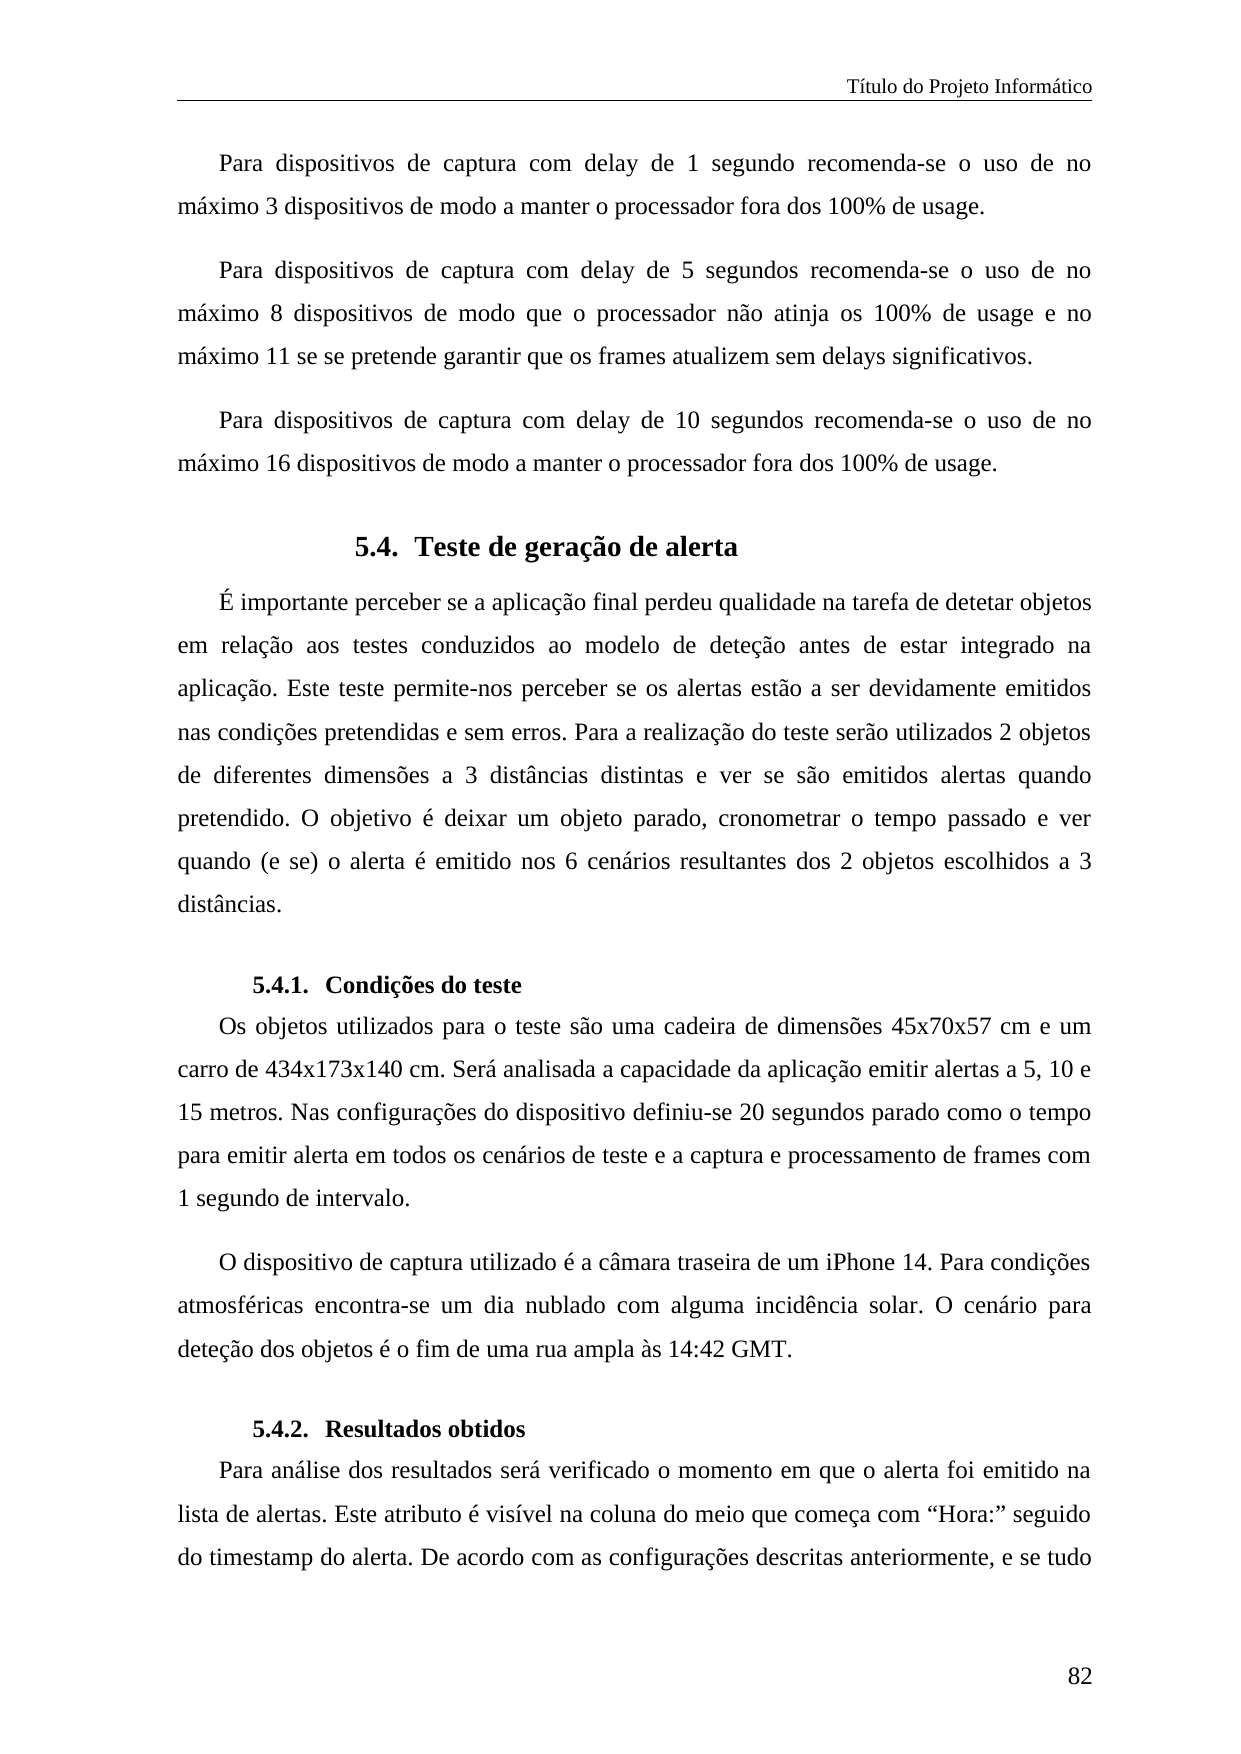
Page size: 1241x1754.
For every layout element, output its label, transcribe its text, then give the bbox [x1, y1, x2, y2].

text Para dispositivos de captura com delay de 5 segundos recomenda-se o uso de no máximo 8 dispositivos de modo que o processador não atinja os 100% de usage e no máximo 11 se se pretende garantir que os frames atualizem sem delays significativos. [177, 255, 1092, 370]
subtitle Condições do teste [252, 970, 1092, 998]
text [177, 1456, 1092, 1571]
text Para dispositivos de captura com delay de 10 segundos recomenda-se o uso de no máximo 16 dispositivos de modo a manter o processador fora dos 100% de usage. [177, 405, 1092, 477]
text O dispositivo de captura utilizado é a câmara traseira de um iPhone 14. Para condições atmosféricas encontra-se um dia nublado com alguma incidência solar. O cenário para deteção dos objetos é o fim de uma rua ampla às 14:42 GMT. [177, 1247, 1092, 1362]
text É importante perceber se a aplicação final perdeu qualidade na tarefa de detetar objetos em relação aos testes conduzidos ao modelo de deteção antes de estar integrado na aplicação. Este teste permite-nos perceber se os alertas estão a ser devidamente emitidos nas condições pretendidas e sem erros. Para a realização do teste serão utilizados 2 objetos de diferentes dimensões a 3 distâncias distintas e ver se são emitidos alertas quando pretendido. O objetivo é deixar um objeto parado, cronometrar o tempo passado e ver quando (e se) o alerta é emitido nos 6 cenários resultantes dos 2 objetos escolhidos a 3 distâncias. [177, 587, 1092, 918]
subtitle Resultados obtidos [252, 1414, 1092, 1443]
subtitle Teste de geração de alerta [354, 529, 1092, 562]
text Os objetos utilizados para o teste são uma cadeira de dimensões 45x70x57 cm e um carro de 434x173x140 cm. Será analisada a capacidade da aplicação emitir alertas a 5, 10 e 15 metros. Nas configurações do dispositivo definiu-se 20 segundos parado como o tempo para emitir alerta em todos os cenários de teste e a captura e processamento de frames com 1 segundo de intervalo. [177, 1011, 1092, 1212]
text Para dispositivos de captura com delay de 1 segundo recomenda-se o uso de no máximo 3 dispositivos de modo a manter o processador fora dos 100% de usage. [177, 148, 1092, 219]
